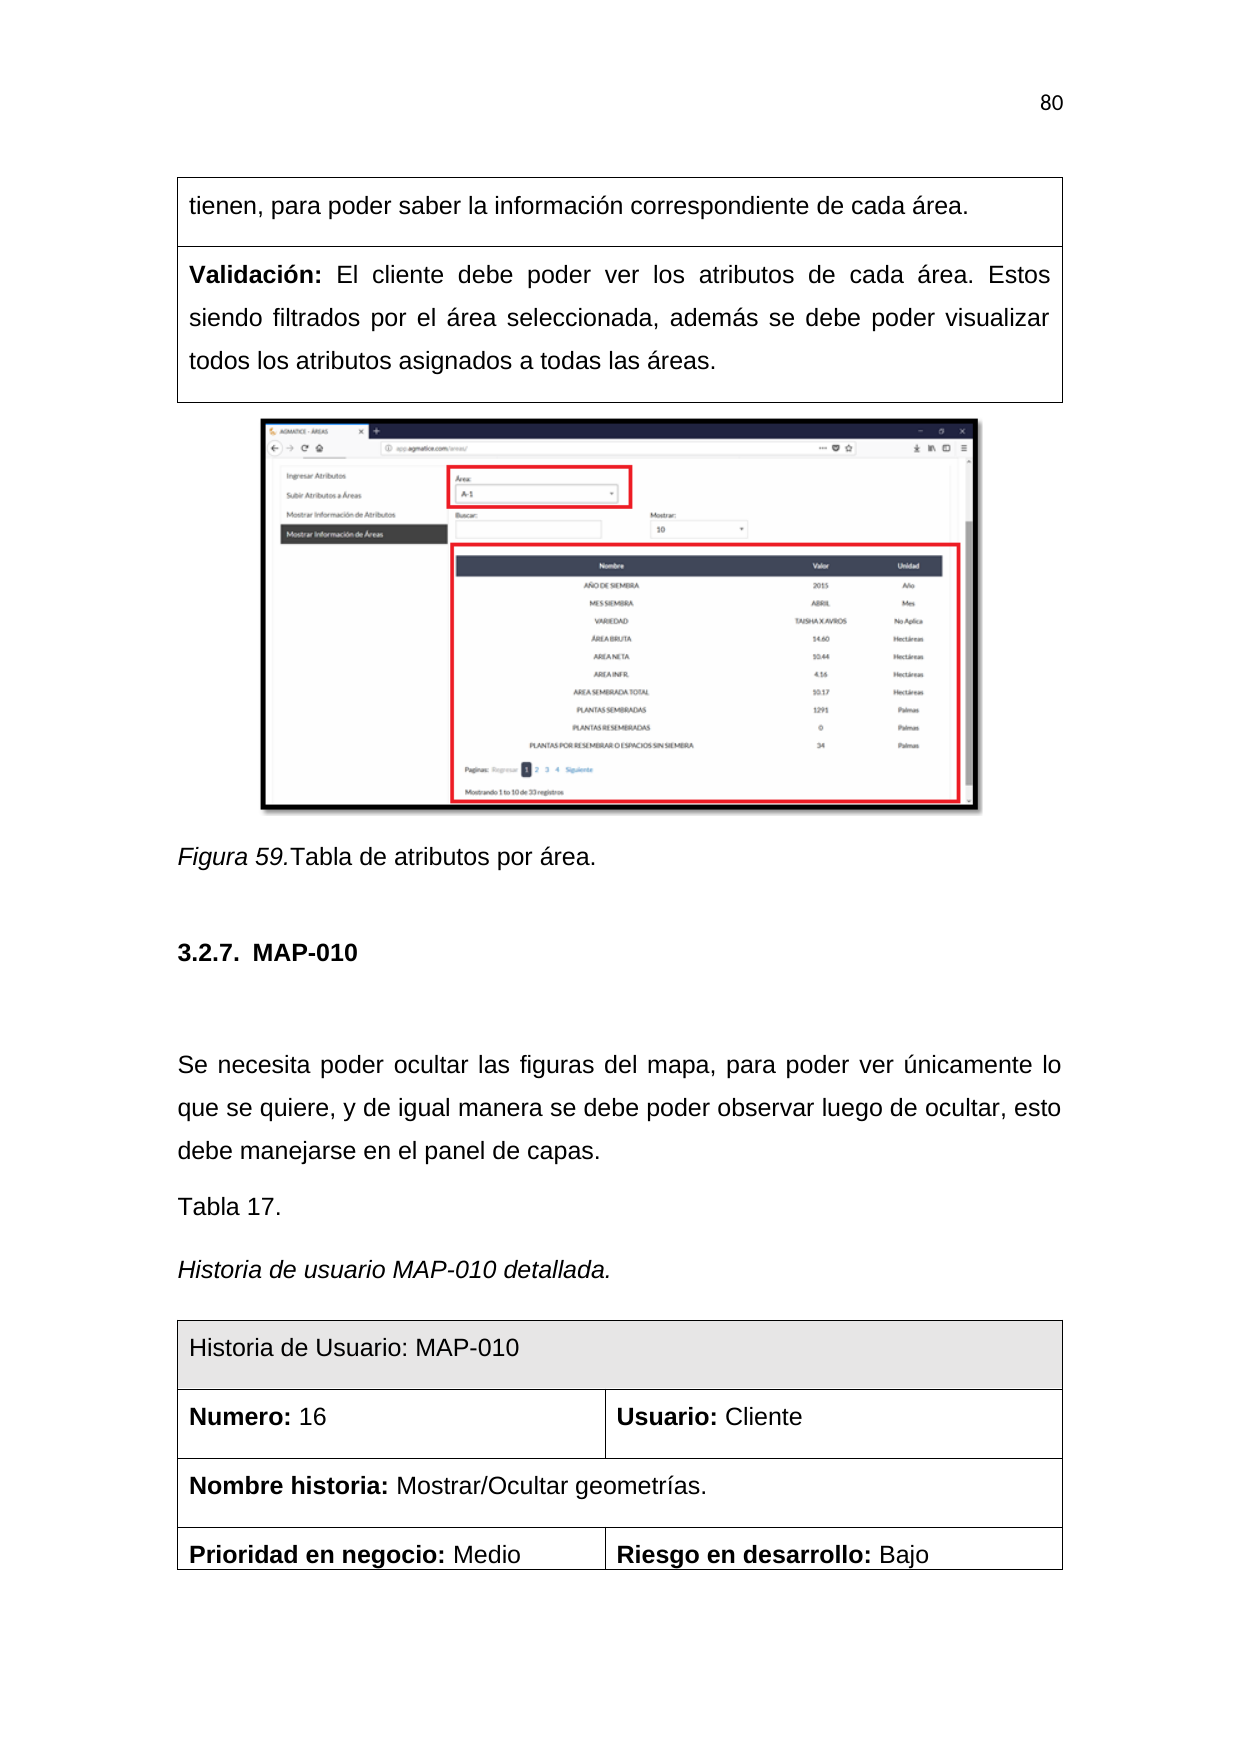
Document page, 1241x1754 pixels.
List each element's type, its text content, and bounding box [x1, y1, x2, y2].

text Tabla 17. [177, 1192, 1063, 1220]
text Se necesita poder ocultar las figuras del mapa, para poder ver únicamente lo que se quiere, y de igual manera se debe poder observar luego de ocultar, esto debe manejarse en el panel de capas. [177, 1050, 1063, 1165]
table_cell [178, 1528, 605, 1569]
table_cell Nombre historia: Mostrar/Ocultar geometrías. [178, 1459, 1062, 1527]
picture [257, 415, 983, 816]
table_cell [606, 1528, 1062, 1569]
text Historia de usuario MAP-010 detallada. [177, 1256, 1063, 1284]
subtitle MAP-010 [177, 938, 1063, 967]
table_cell Usuario: Cliente [606, 1390, 1062, 1458]
table_cell Validación: El cliente debe poder ver los atributos de cada área. Estos siendo filtrados por el área seleccionada, además se debe poder visualizar todos los atributos asignados a todas las áreas. [178, 247, 1062, 402]
table_header Historia de Usuario: MAP-010 [178, 1321, 1062, 1388]
table_cell Numero: 16 [178, 1390, 605, 1458]
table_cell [178, 178, 1062, 246]
